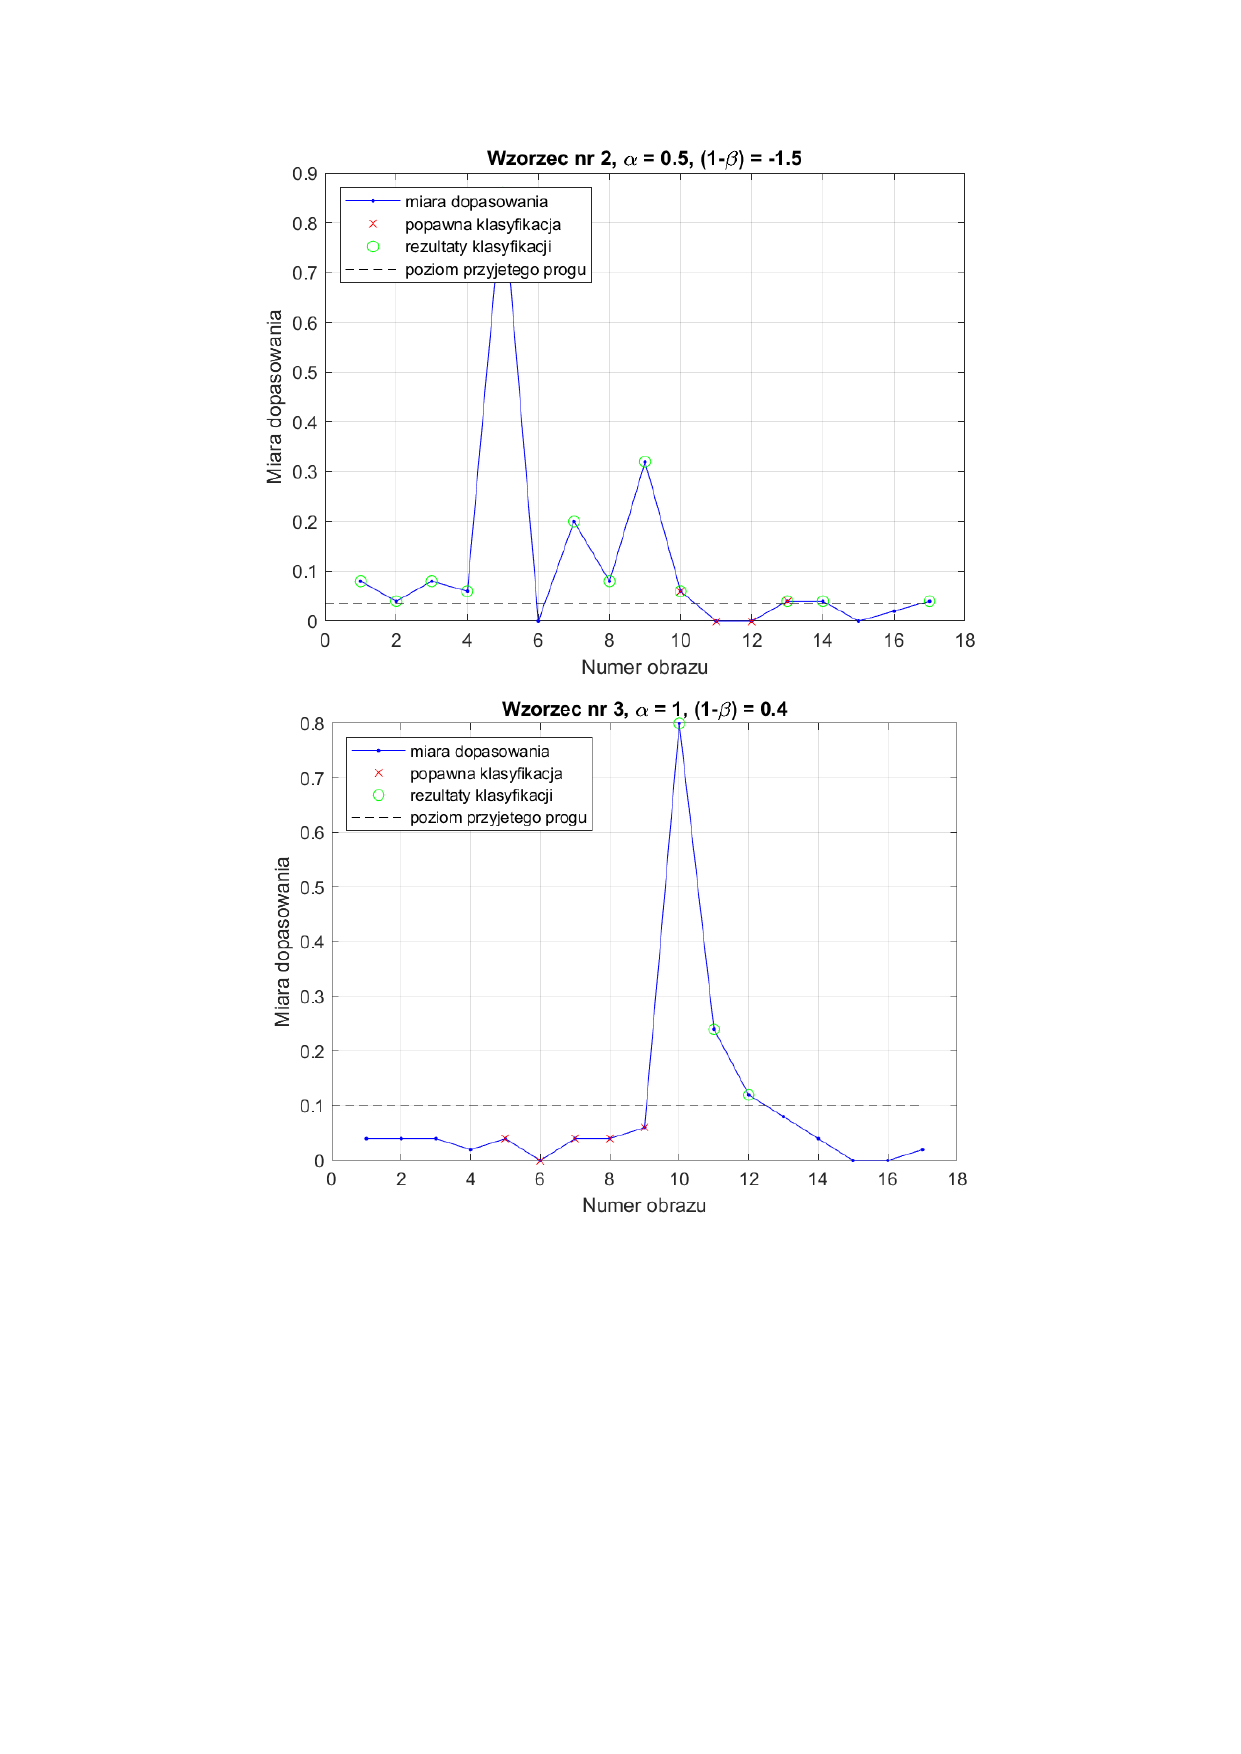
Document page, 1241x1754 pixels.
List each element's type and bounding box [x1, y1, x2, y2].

picture [272, 698, 969, 1215]
picture [263, 147, 977, 677]
